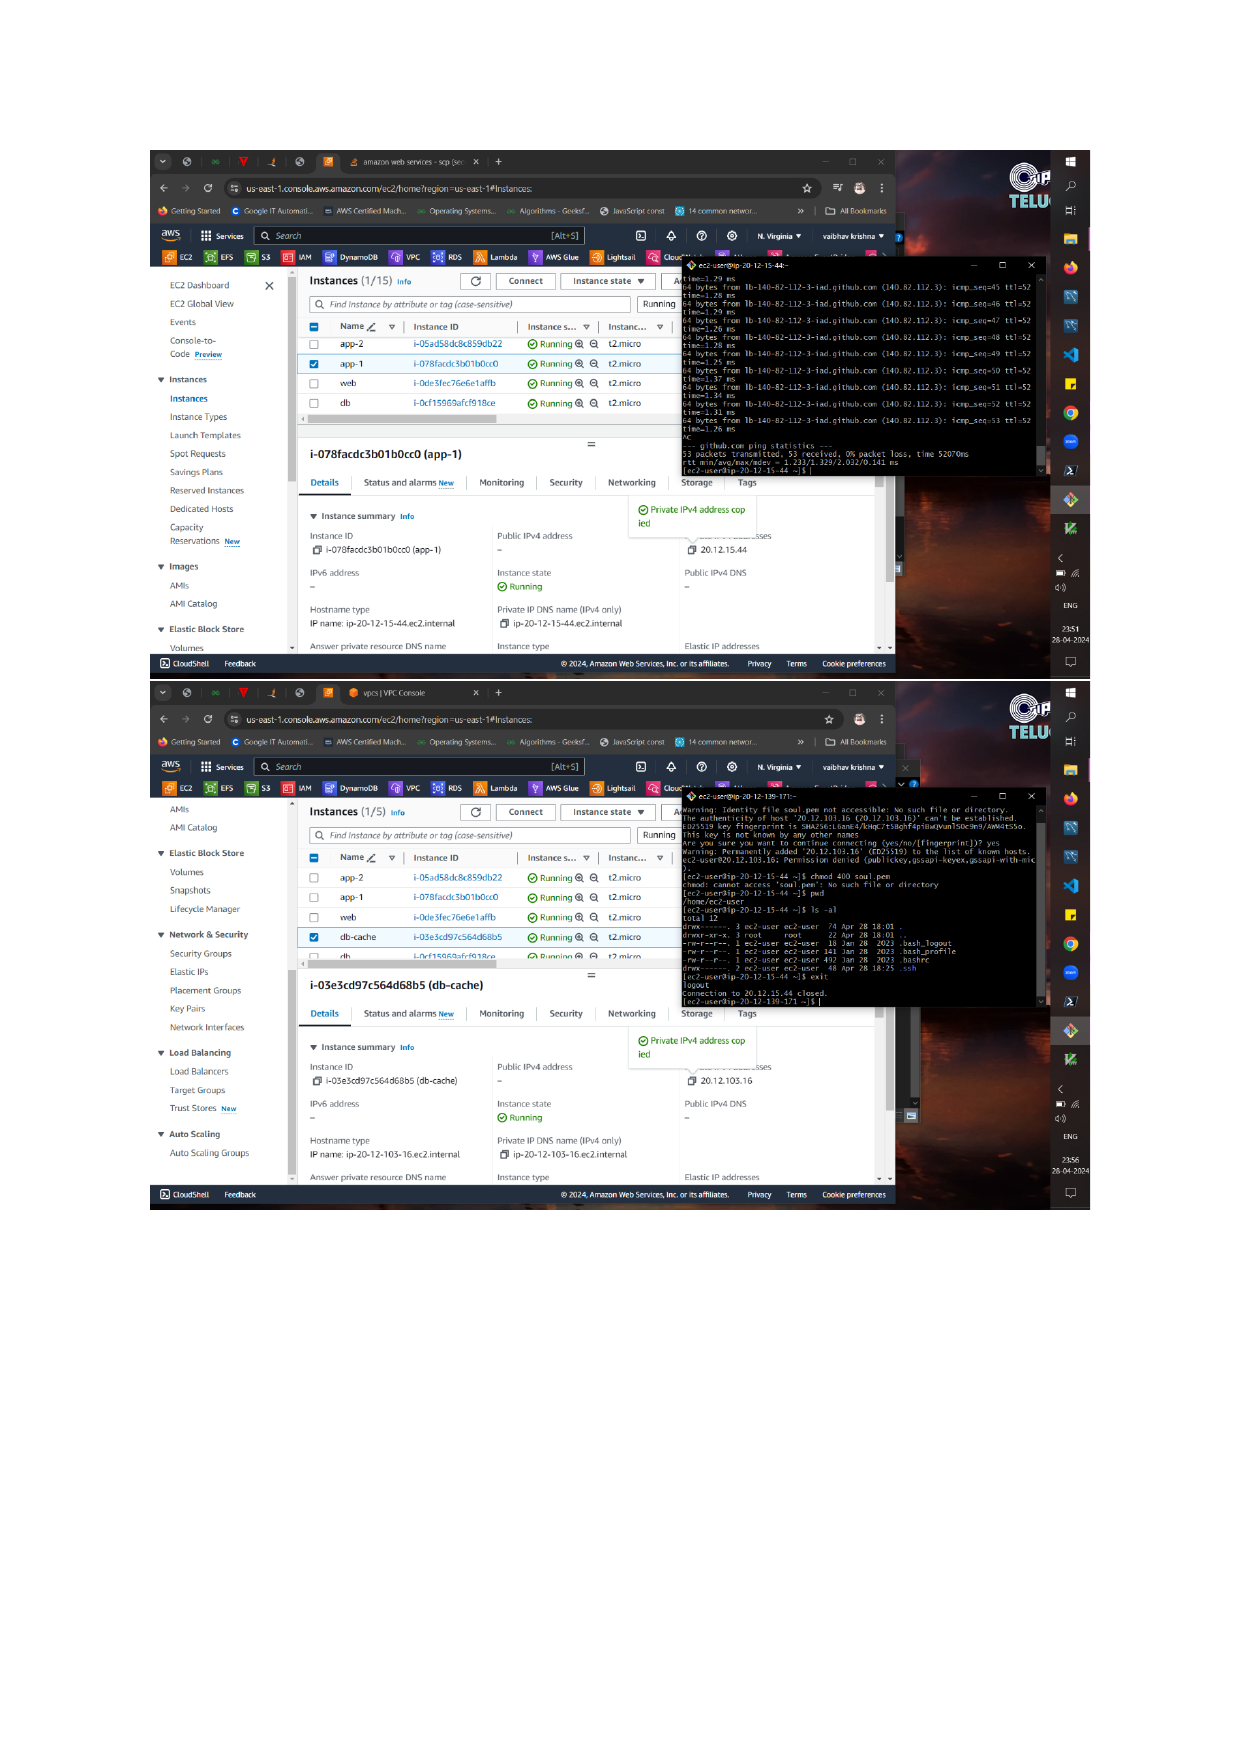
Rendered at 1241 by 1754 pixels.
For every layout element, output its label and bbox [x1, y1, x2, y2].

picture [150, 681, 1091, 1210]
picture [150, 150, 1091, 679]
